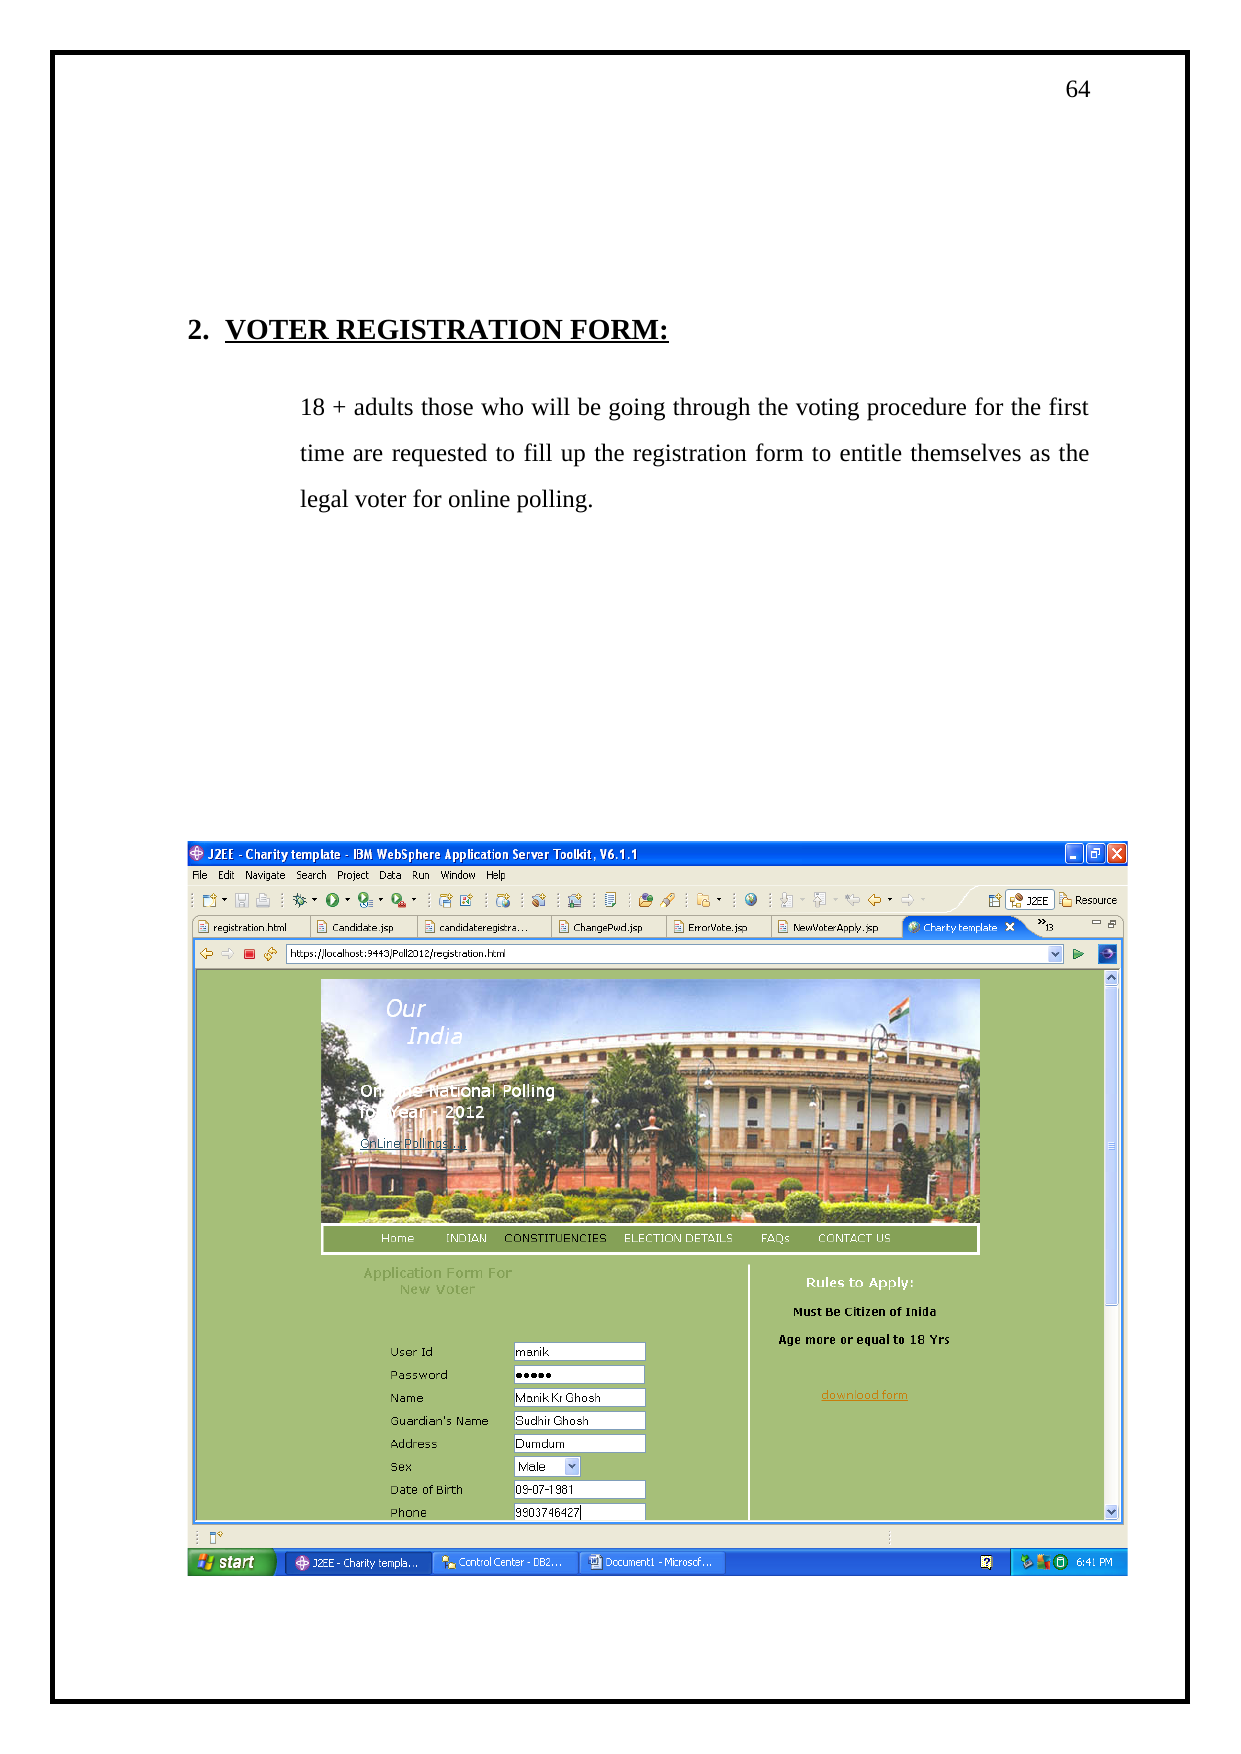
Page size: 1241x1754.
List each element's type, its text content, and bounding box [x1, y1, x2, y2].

picture [187, 841, 1128, 1576]
text 18 + adults those who will be going through the voting procedure for the first time are requested to fill up the registration form to entitle themselves as the legal voter for online polling. [300, 375, 1090, 512]
list VOTER REGISTRATION FORM: [187, 300, 1090, 346]
